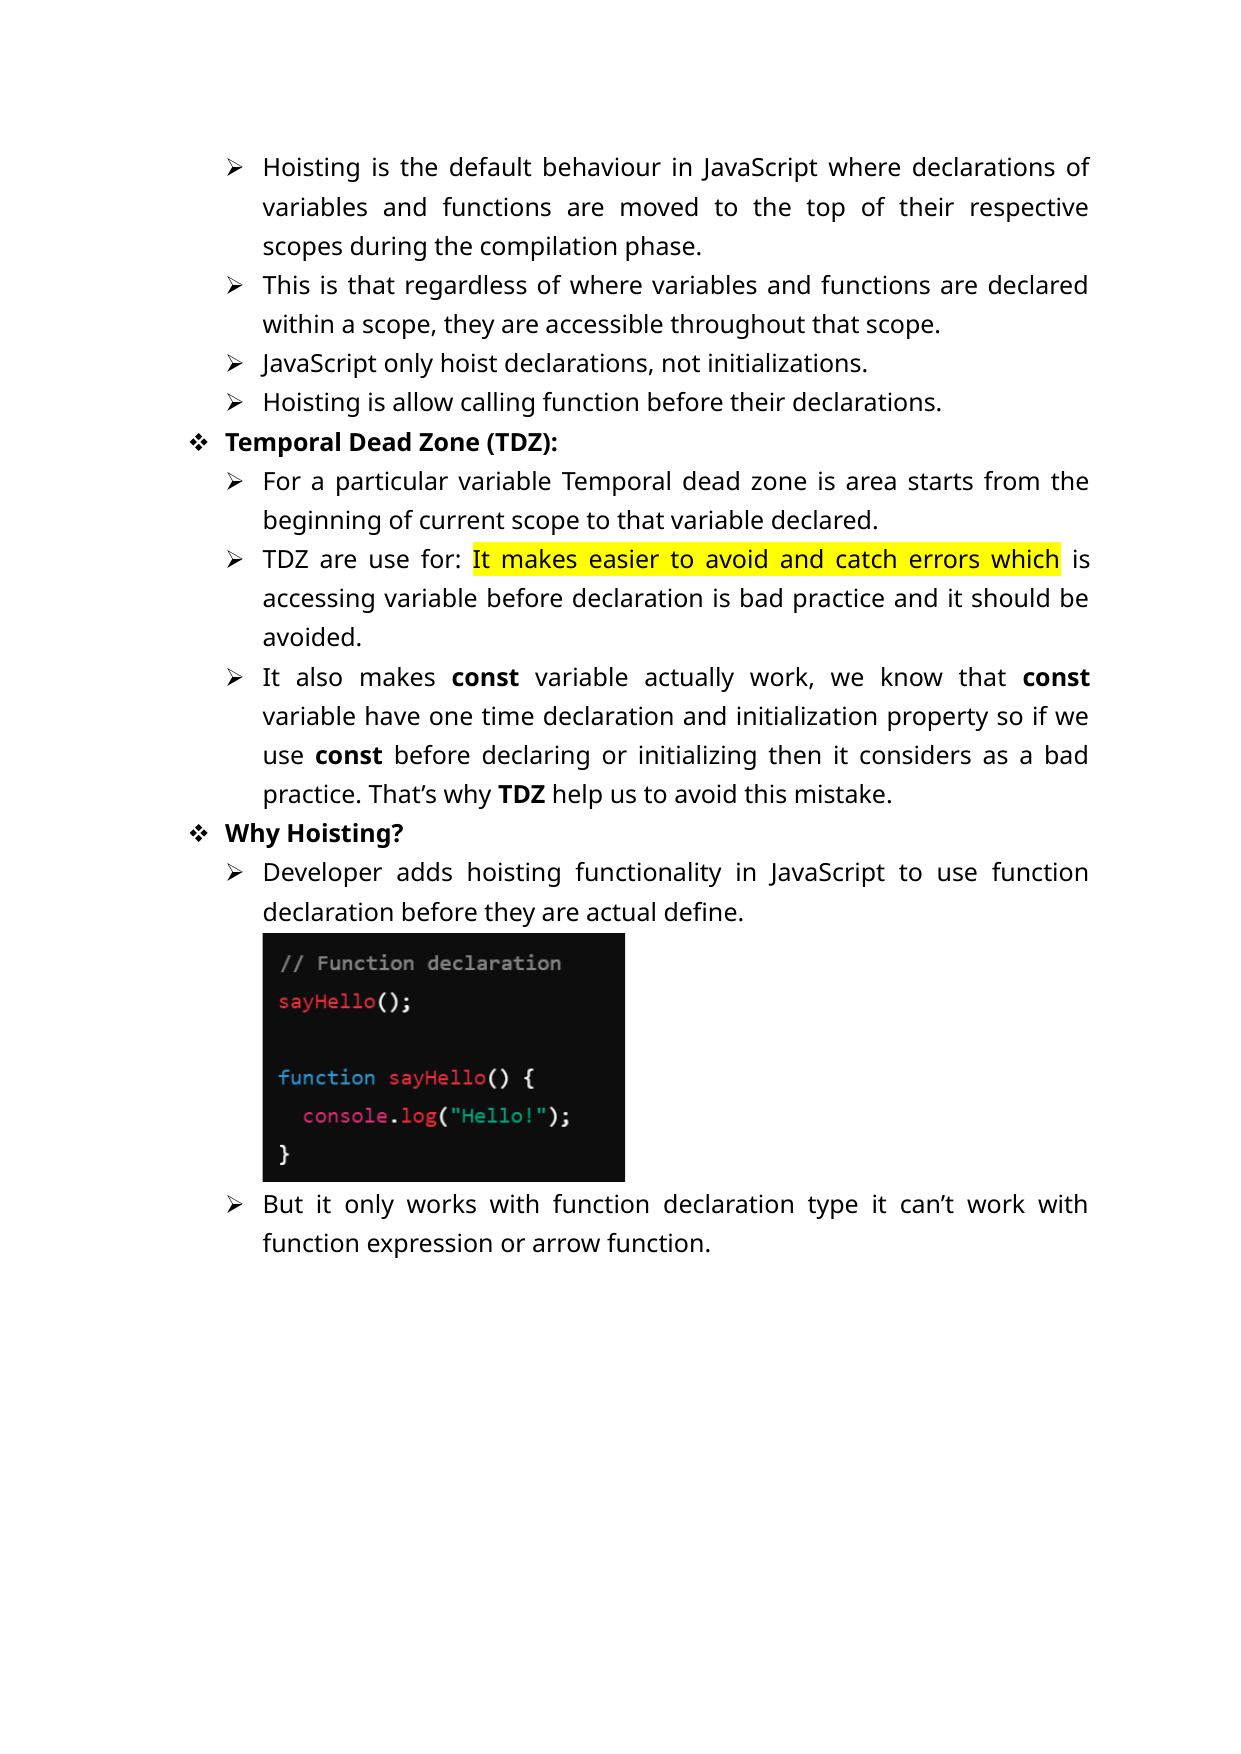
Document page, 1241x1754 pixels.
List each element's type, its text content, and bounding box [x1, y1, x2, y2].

list Developer adds hoisting functionality in JavaScript to use function declaration before they are actual define. [225, 855, 1090, 928]
list TDZ are use for: It makes easier to avoid and catch errors which is accessing variable before declaration is bad practice and it should be avoided. [225, 542, 1090, 654]
list But it only works with function declaration type it can’t work with function expression or arrow function. [225, 1187, 1090, 1260]
list Hoisting is allow calling function before their declarations. [225, 385, 1090, 419]
list This is that regardless of where variables and functions are declared within a scope, they are accessible throughout that scope. [225, 267, 1090, 341]
list Hoisting is the default behaviour in JavaScript where declarations of variables and functions are moved to the top of their respective scopes during the compilation phase. [225, 150, 1090, 262]
list Why Hoisting? [187, 816, 1090, 850]
picture [262, 933, 626, 1182]
list For a particular variable Temporal dead zone is area starts from the beginning of current scope to that variable declared. [225, 463, 1090, 537]
list It also makes const variable actually work, we know that const variable have one time declaration and initialization property so if we use const before declaring or initializing then it considers as a bad practice. That’s why TDZ help us to avoid this mistake. [225, 659, 1090, 811]
list JavaScript only hoist declarations, not initializations. [225, 346, 1090, 380]
list Temporal Dead Zone (TDZ): [187, 424, 1090, 458]
